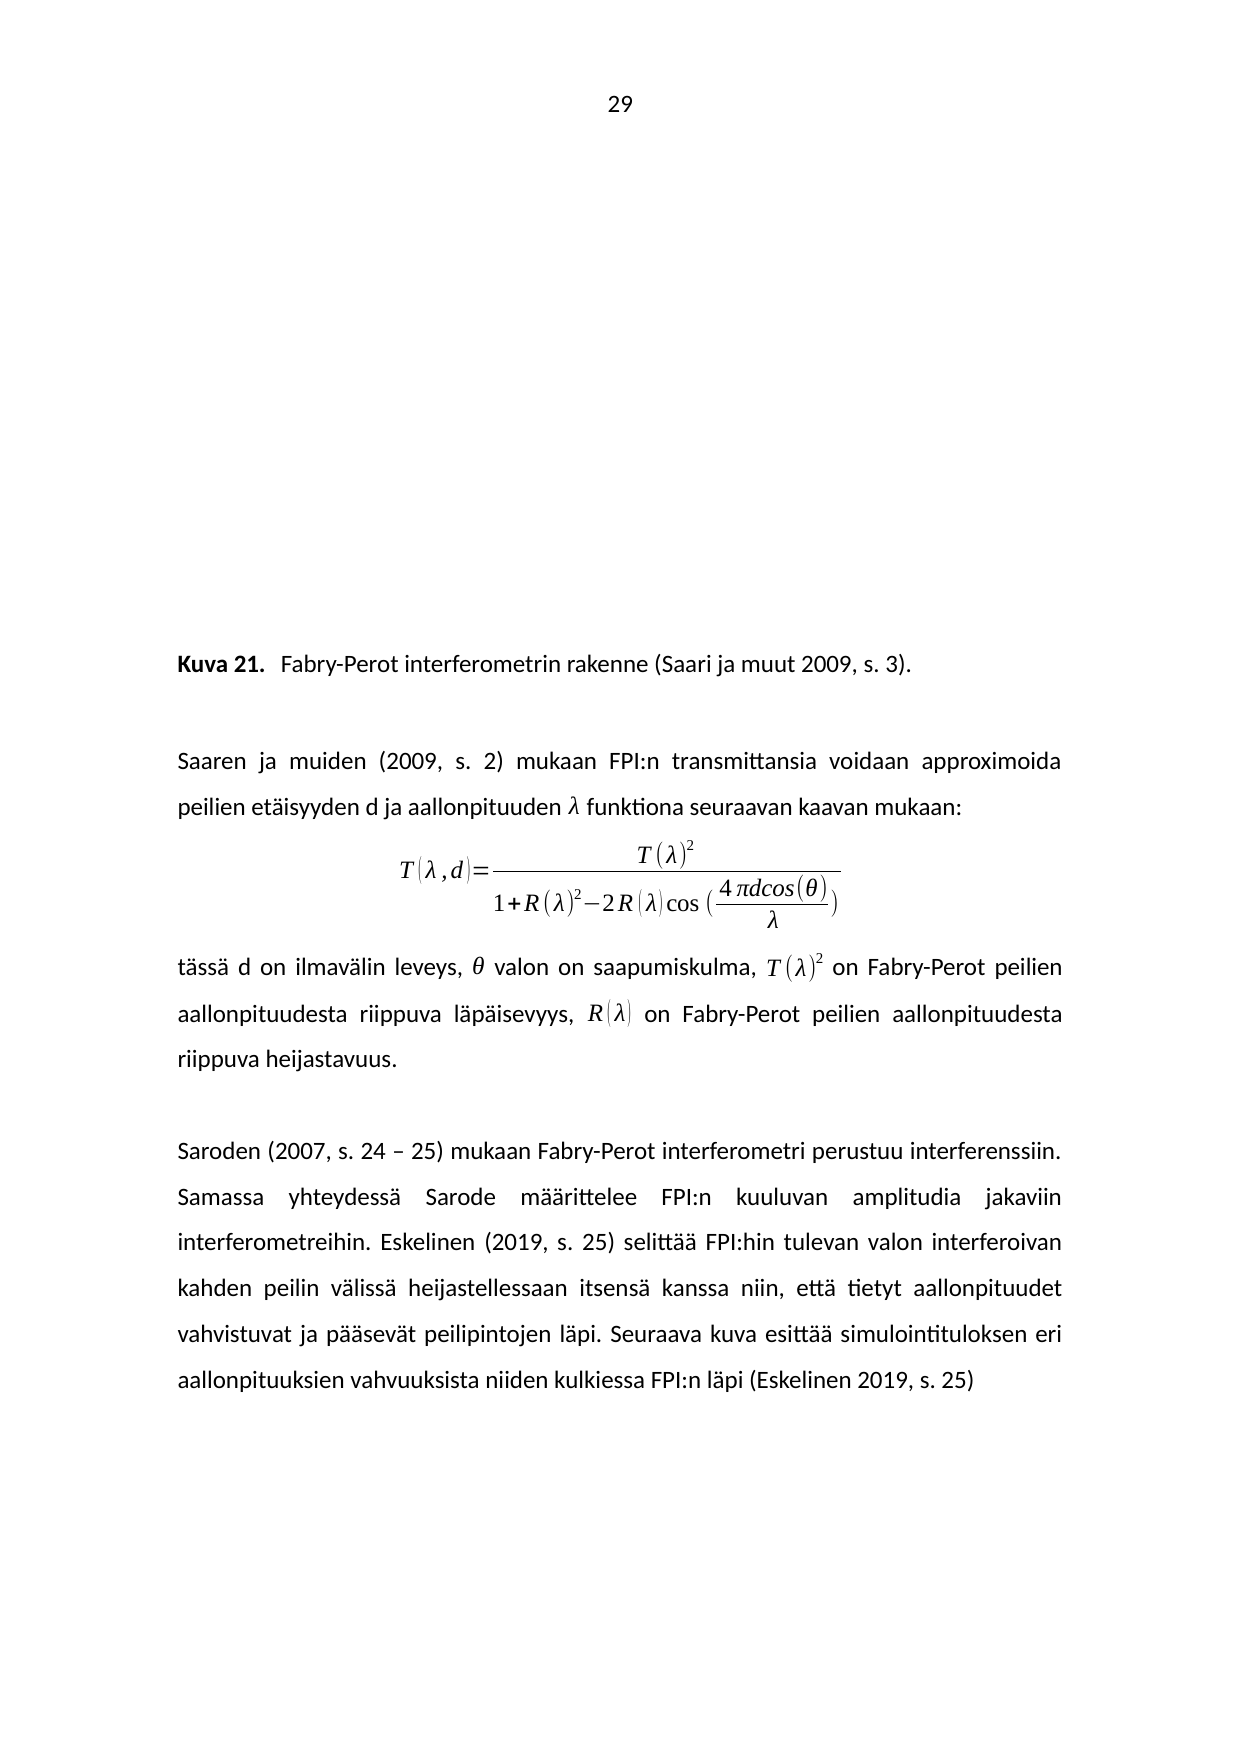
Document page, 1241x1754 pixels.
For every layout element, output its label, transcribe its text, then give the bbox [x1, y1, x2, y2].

text Saroden (2007, s. 24 – 25) mukaan Fabry-Perot interferometri perustuu interferenssiin. Samassa yhteydessä Sarode määrittelee FPI:n kuuluvan amplitudia jakaviin interferometreihin. Eskelinen (2019, s. 25) selittää FPI:hin tulevan valon interferoivan kahden peilin välissä heijastellessaan itsensä kanssa niin, että tietyt aallonpituudet vahvistuvat ja pääsevät peilipintojen läpi. Seuraava kuva esittää simulointituloksen eri aallonpituuksien vahvuuksista niiden kulkiessa FPI:n läpi (Eskelinen 2019, s. 25) [177, 1135, 1063, 1394]
text Kuva 21. Fabry-Perot interferometrin rakenne (Saari ja muut 2009, s. 3). [177, 648, 1063, 678]
text Saaren ja muiden (2009, s. 2) mukaan FPI:n transmittansia voidaan approximoida peilien etäisyyden d ja aallonpituuden funktiona seuraavan kaavan mukaan: [177, 745, 1063, 821]
text tässä d on ilmavälin leveys, valon on saapumiskulma, on Fabry-Perot peilien aallonpituudesta riippuva läpäisevyys, on Fabry-Perot peilien aallonpituudesta riippuva heijastavuus. [177, 950, 1063, 1074]
